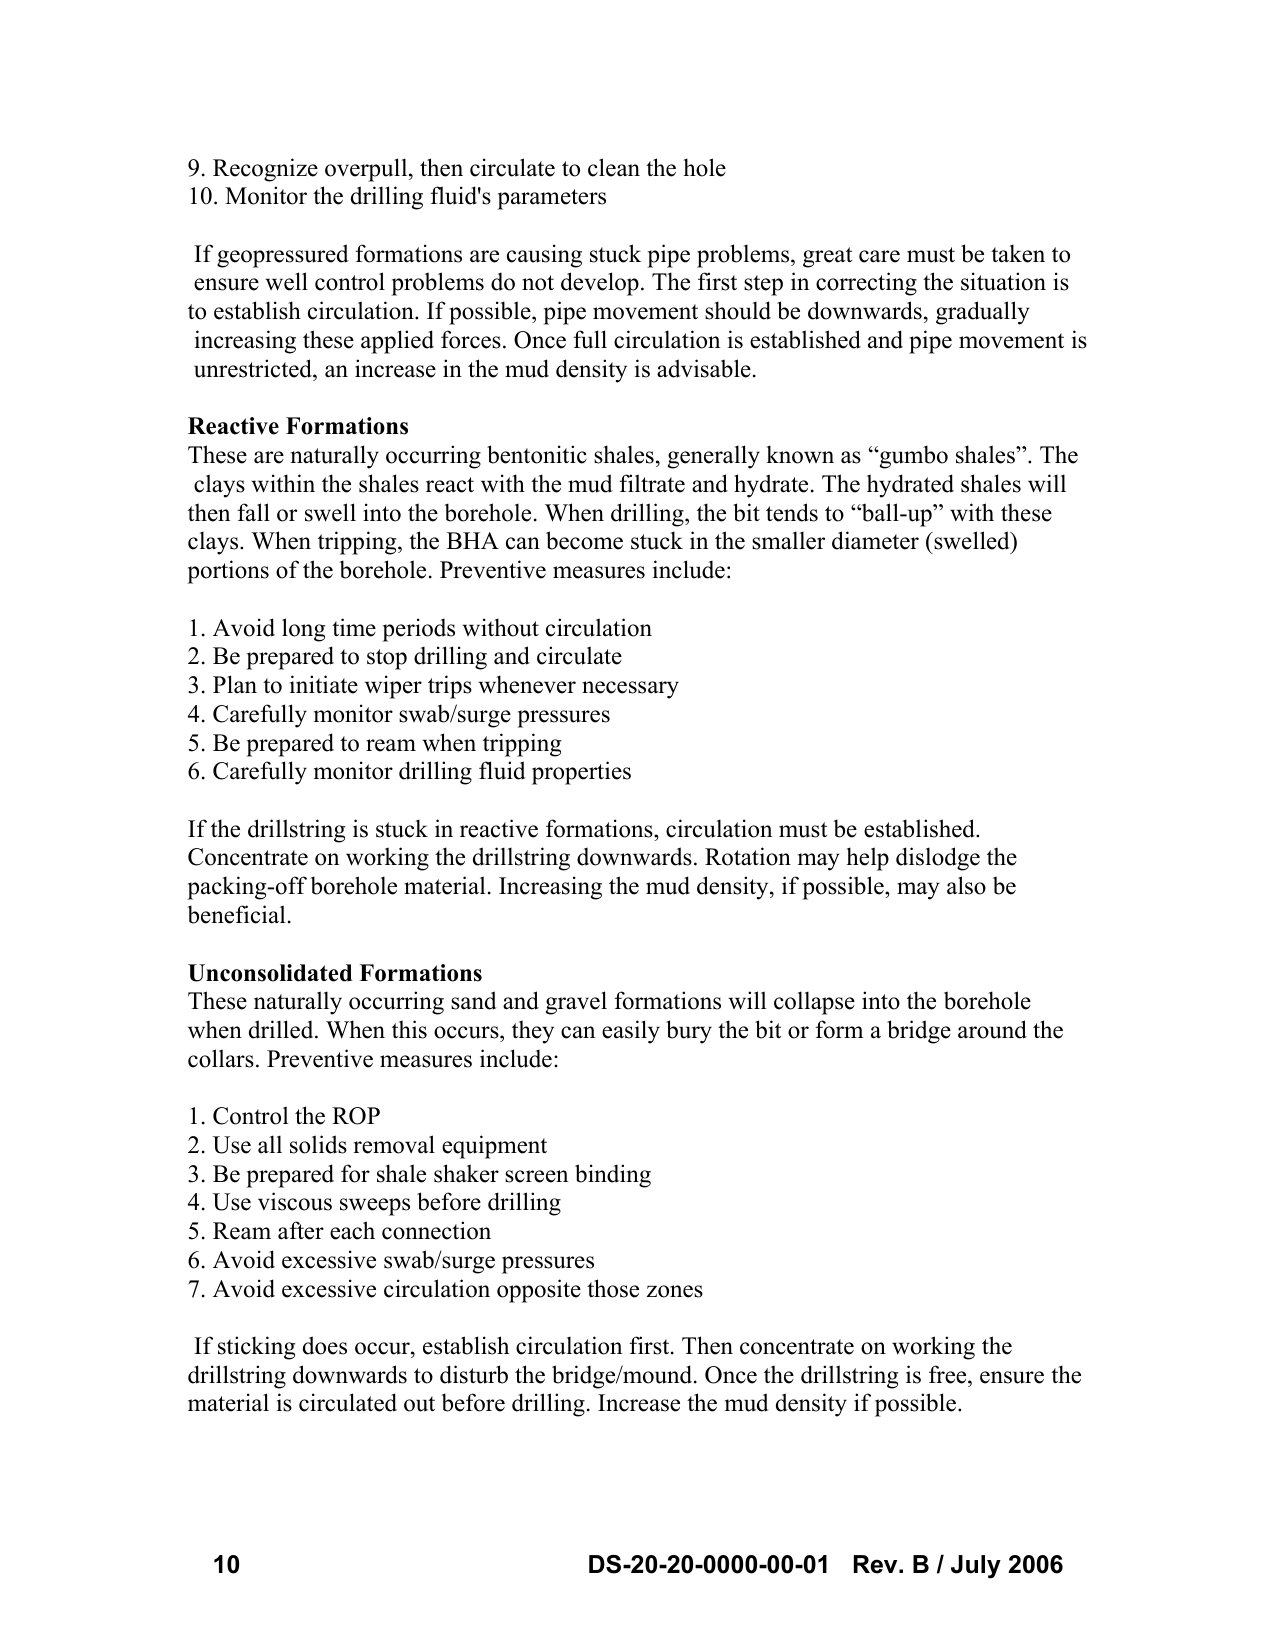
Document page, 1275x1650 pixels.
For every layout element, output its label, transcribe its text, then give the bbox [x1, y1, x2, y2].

text 10. Monitor the drilling fluid's parameters [187, 182, 1264, 211]
text 4. Use viscous sweeps before drilling [187, 1188, 1264, 1217]
text 6. Carefully monitor drilling fluid properties [187, 757, 1264, 786]
text 6. Avoid excessive swab/surge pressures [187, 1245, 1264, 1274]
text These are naturally occurring bentonitic shales, generally known as “gumbo shales”. The clays within the shales react with the mud filtrate and hydrate. The hydrated shales will then fall or swell into the borehole. When drilling, the bit tends to “ball-up” with these clays. When tripping, the BHA can become stuck in the smaller diameter (swelled) portions of the borehole. Preventive measures include: [187, 441, 1264, 584]
text 1. Avoid long time periods without circulation [187, 613, 1264, 642]
text 3. Plan to initiate wiper trips whenever necessary [187, 671, 1264, 699]
text These naturally occurring sand and gravel formations will collapse into the borehole when drilled. When this occurs, they can easily bury the bit or form a bridge around the collars. Preventive measures include: [187, 987, 1264, 1073]
text If sticking does occur, establish circulation first. Then concentrate on working the drillstring downwards to disturb the bridge/mound. Once the drillstring is free, ensure the material is circulated out before drilling. Increase the mud density if possible. [187, 1332, 1264, 1418]
text 3. Be prepared for shale shaker screen binding [187, 1159, 1264, 1188]
text 5. Be prepared to ream when tripping [187, 728, 1264, 757]
text 1. Control the ROP [187, 1102, 1264, 1130]
text Reactive Formations [187, 412, 1264, 441]
text 2. Be prepared to stop drilling and circulate [187, 642, 1264, 671]
text 2. Use all solids removal equipment [187, 1130, 1264, 1159]
text Unconsolidated Formations [187, 958, 1264, 987]
text If geopressured formations are causing stuck pipe problems, great care must be taken to ensure well control problems do not develop. The first step in correcting the situation is to establish circulation. If possible, pipe movement should be downwards, gradually increasing these applied forces. Once full circulation is established and pipe movement is unrestricted, an increase in the mud density is advisable. [187, 239, 1264, 383]
text 5. Ream after each connection [187, 1217, 1264, 1245]
text 4. Carefully monitor swab/surge pressures [187, 699, 1264, 728]
text 7. Avoid excessive circulation opposite those zones [187, 1274, 1264, 1303]
text 9. Recognize overpull, then circulate to clean the hole [187, 153, 1264, 182]
text If the drillstring is stuck in reactive formations, circulation must be established. Concentrate on working the drillstring downwards. Rotation may help dislodge the packing-off borehole material. Increasing the mud density, if possible, may also be beneficial. [187, 814, 1264, 929]
text 10 DS-20-20-0000-00-01 Rev. B / July 2006 [212, 1550, 1264, 1579]
